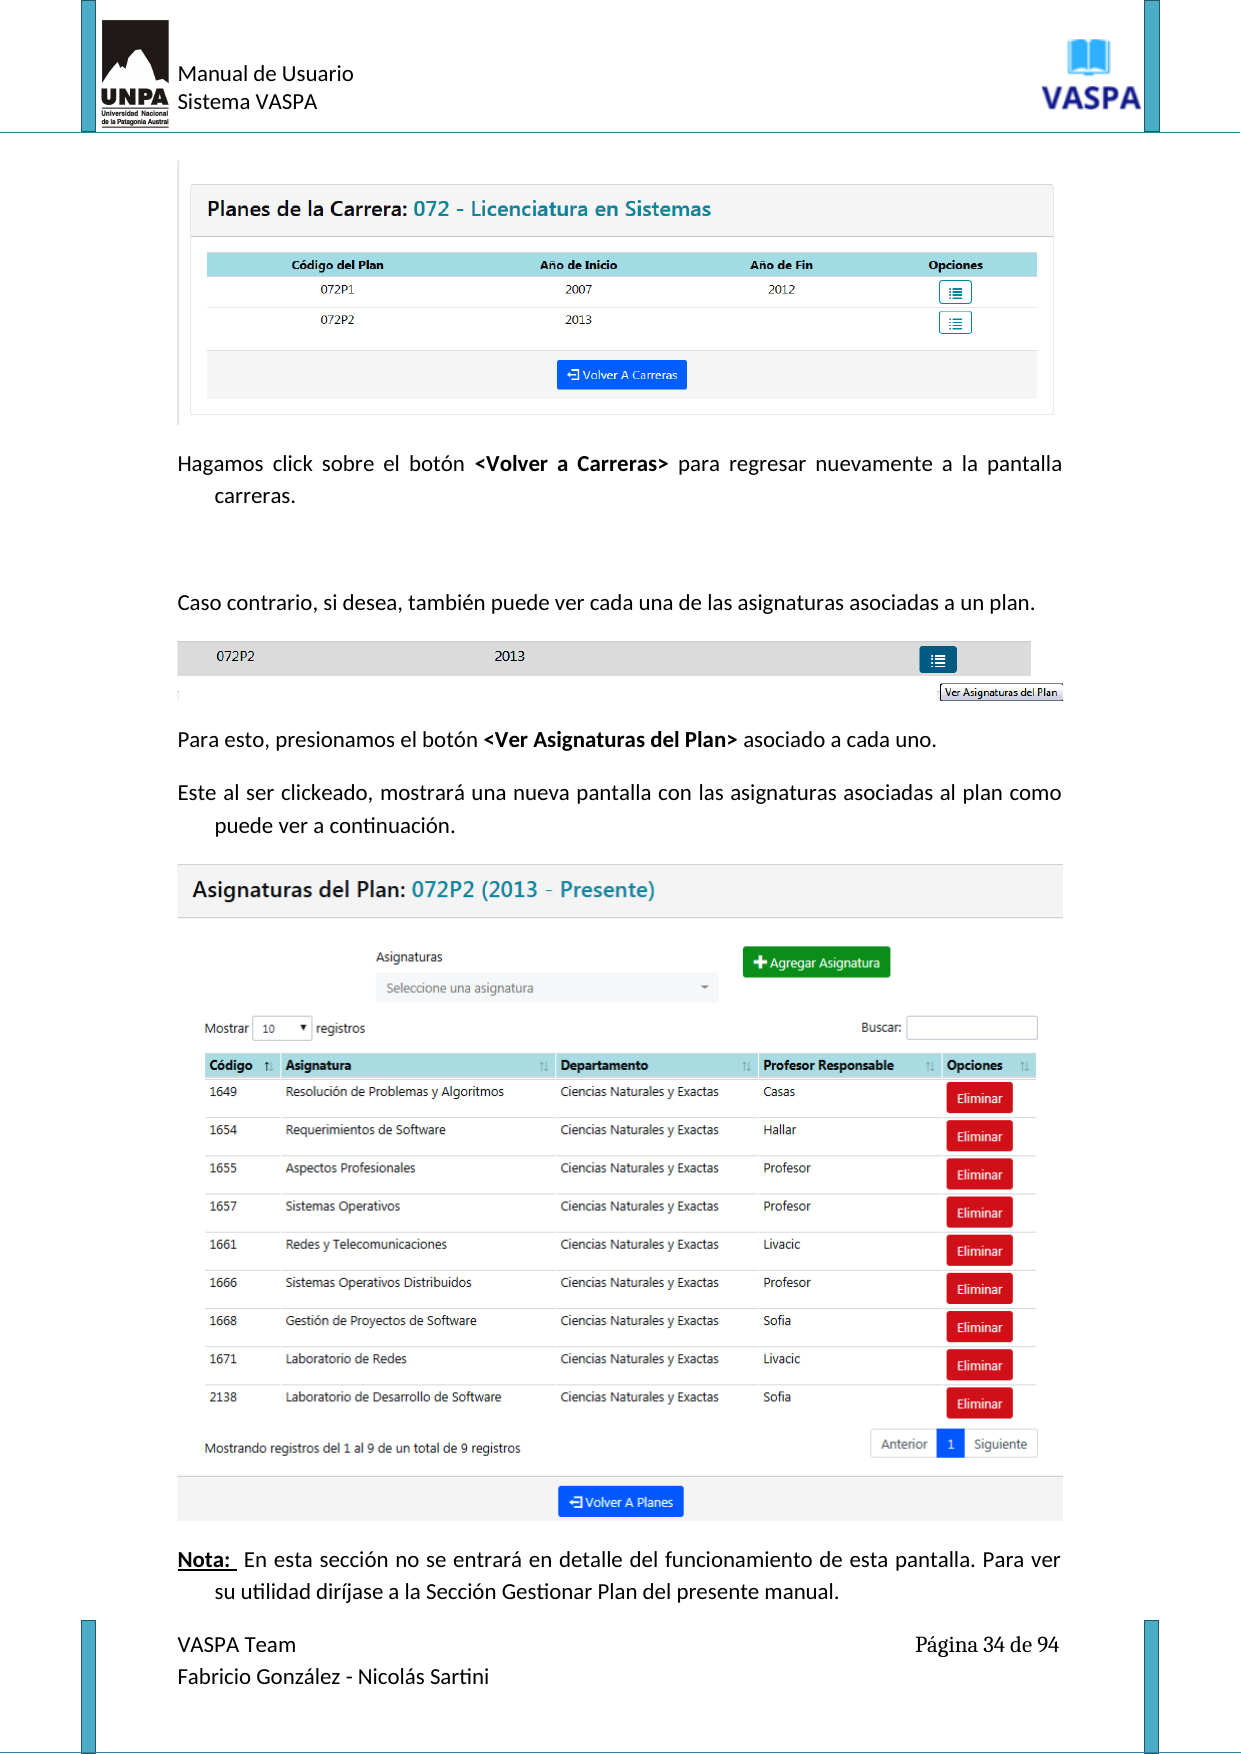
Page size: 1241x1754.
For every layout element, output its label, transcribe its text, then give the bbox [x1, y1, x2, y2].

text Este al ser clickeado, mostrará una nueva pantalla con las asignaturas asociadas al plan como puede ver a continuación. [177, 778, 1063, 839]
picture [177, 160, 1063, 425]
picture [177, 863, 1063, 1521]
picture [100, 18, 170, 129]
text Hagamos click sobre el botón <Volver a Carreras> para regresar nuevamente a la pantalla carreras. [177, 449, 1063, 509]
text Caso contrario, si desea, también puede ver cada una de las asignaturas asociadas a un plan. [177, 588, 1063, 616]
text Nota: En esta sección no se entrará en detalle del funcionamiento de esta pantalla. Para ver su utilidad diríjase a la Sección Gestionar Plan del presente manual. [177, 1545, 1063, 1605]
text Para esto, presionamos el botón <Ver Asignaturas del Plan> asociado a cada uno. [177, 726, 1063, 753]
picture [177, 640, 1063, 701]
picture [1036, 19, 1146, 129]
